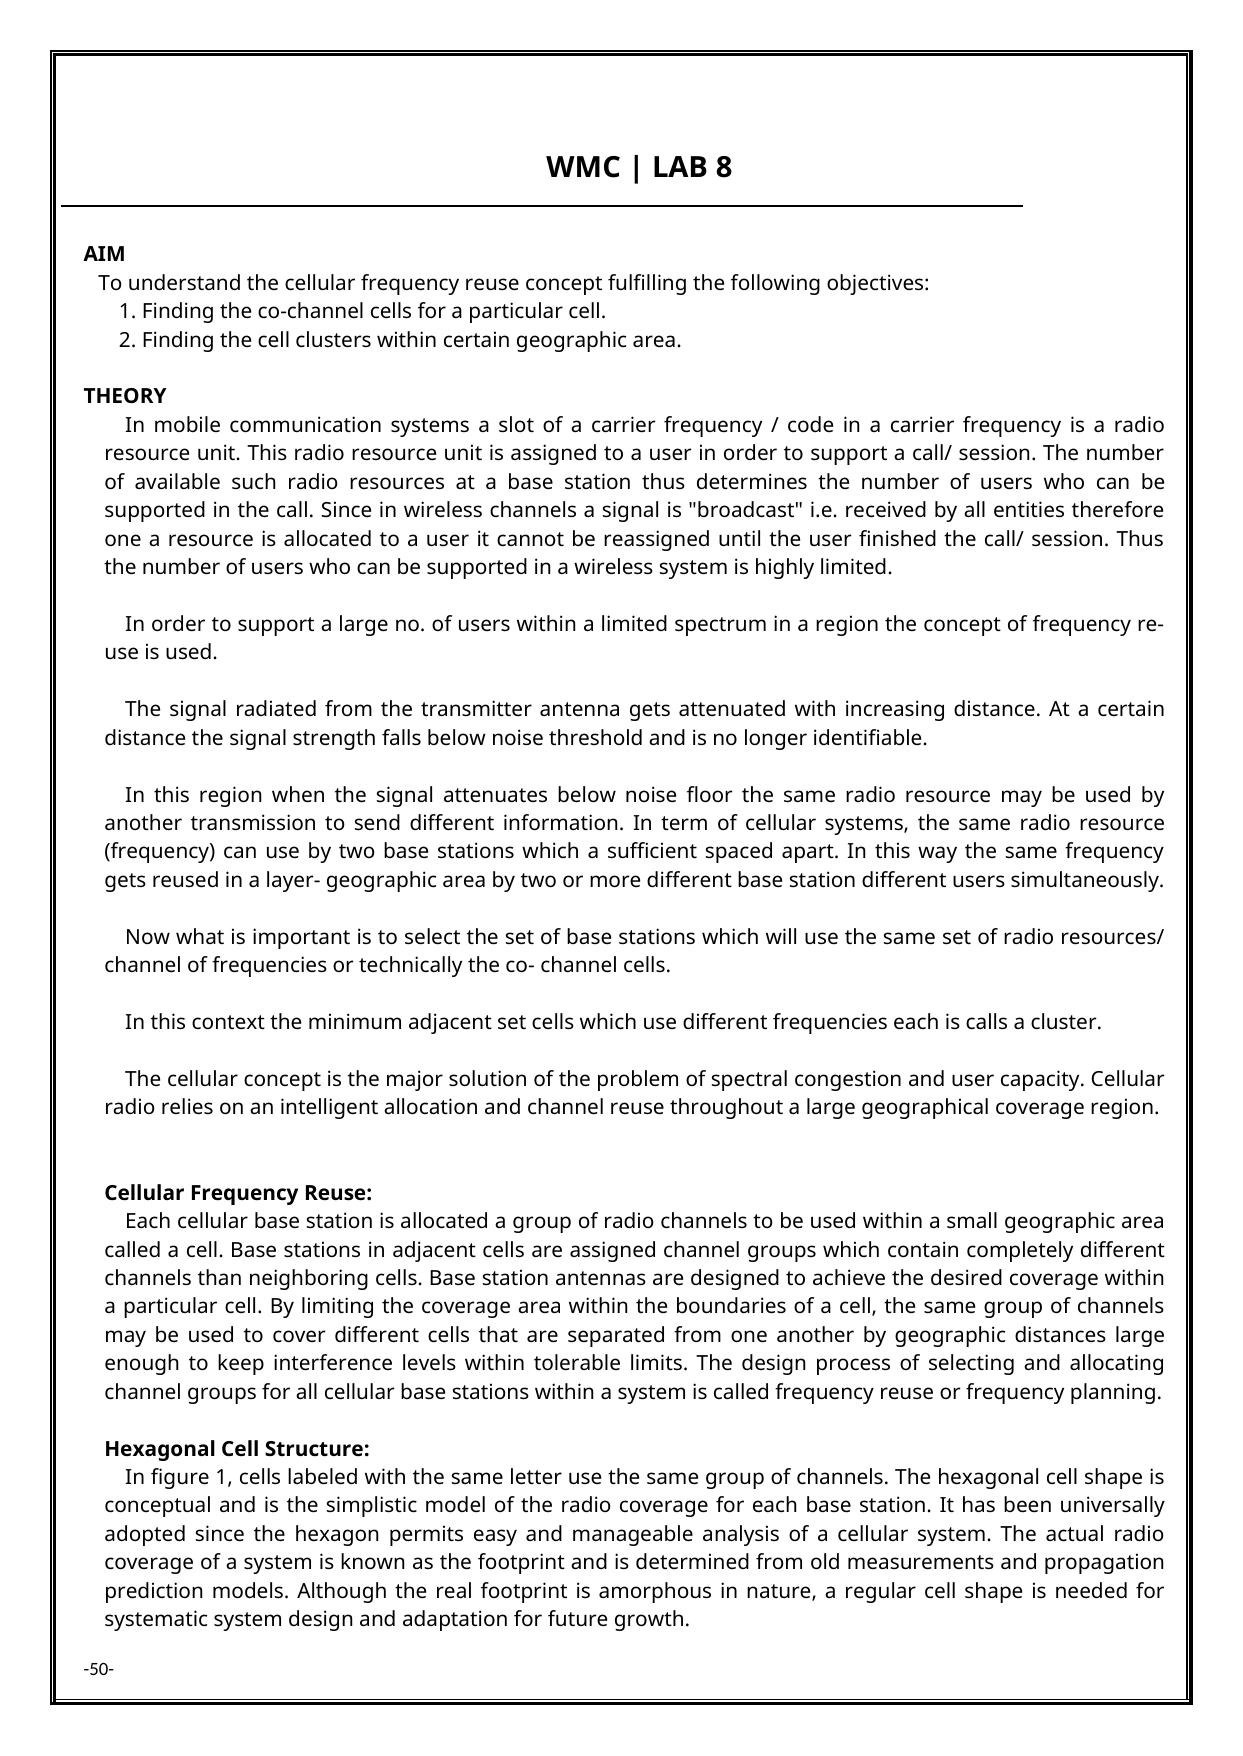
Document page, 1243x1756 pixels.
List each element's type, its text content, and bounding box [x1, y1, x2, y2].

text Each cellular base station is allocated a group of radio channels to be used within a small geographic area called a cell. Base stations in adjacent cells are assigned channel groups which contain completely different channels than neighboring cells. Base station antennas are designed to achieve the desired coverage within a particular cell. By limiting the coverage area within the boundaries of a cell, the same group of channels may be used to cover different cells that are separated from one another by geographic distances large enough to keep interference levels within tolerable limits. The design process of selecting and allocating channel groups for all cellular base stations within a system is called frequency reuse or frequency planning. [104, 1206, 1167, 1405]
text Hexagonal Cell Structure: [104, 1434, 1167, 1462]
text To understand the cellular frequency reuse concept fulfilling the following objectives: [83, 268, 1167, 296]
text In order to support a large no. of users within a limited spectrum in a region the concept of frequency re-use is used. [104, 609, 1167, 666]
text In this region when the signal attenuates below noise floor the same radio resource may be used by another transmission to send different information. In term of cellular systems, the same radio resource (frequency) can use by two base stations which a sufficient spaced apart. In this way the same frequency gets reused in a layer- geographic area by two or more different base station different users simultaneously. [104, 780, 1167, 893]
list Finding the cell clusters within certain geographic area. [104, 325, 1167, 353]
list Finding the co-channel cells for a particular cell. [104, 296, 1167, 325]
text AIM [83, 239, 1167, 268]
text In this context the minimum adjacent set cells which use different frequencies each is calls a cluster. [104, 1007, 1167, 1036]
text The signal radiated from the transmitter antenna gets attenuated with increasing distance. At a certain distance the signal strength falls below noise threshold and is no longer identifiable. [104, 694, 1167, 751]
text The cellular concept is the major solution of the problem of spectral congestion and user capacity. Cellular radio relies on an intelligent allocation and channel reuse throughout a large geographical coverage region. [104, 1064, 1167, 1121]
text In mobile communication systems a slot of a carrier frequency / code in a carrier frequency is a radio resource unit. This radio resource unit is assigned to a user in order to support a call/ session. The number of available such radio resources at a base station thus determines the number of users who can be supported in the call. Since in wireless channels a signal is "broadcast" i.e. received by all entities therefore one a resource is allocated to a user it cannot be reassigned until the user finished the call/ session. Thus the number of users who can be supported in a wireless system is highly limited. [104, 410, 1167, 581]
text Cellular Frequency Reuse: [104, 1178, 1167, 1206]
text THEORY [83, 382, 1167, 410]
text In figure 1, cells labeled with the same letter use the same group of channels. The hexagonal cell shape is conceptual and is the simplistic model of the radio coverage for each base station. It has been universally adopted since the hexagon permits easy and manageable analysis of a cellular system. The actual radio coverage of a system is known as the footprint and is determined from old measurements and propagation prediction models. Although the real footprint is amorphous in nature, a regular cell shape is needed for systematic system design and adaptation for future growth. [104, 1462, 1167, 1633]
text Now what is important is to select the set of base stations which will use the same set of radio resources/ channel of frequencies or technically the co- channel cells. [104, 922, 1167, 979]
text WMC | LAB 8 [83, 146, 1167, 186]
